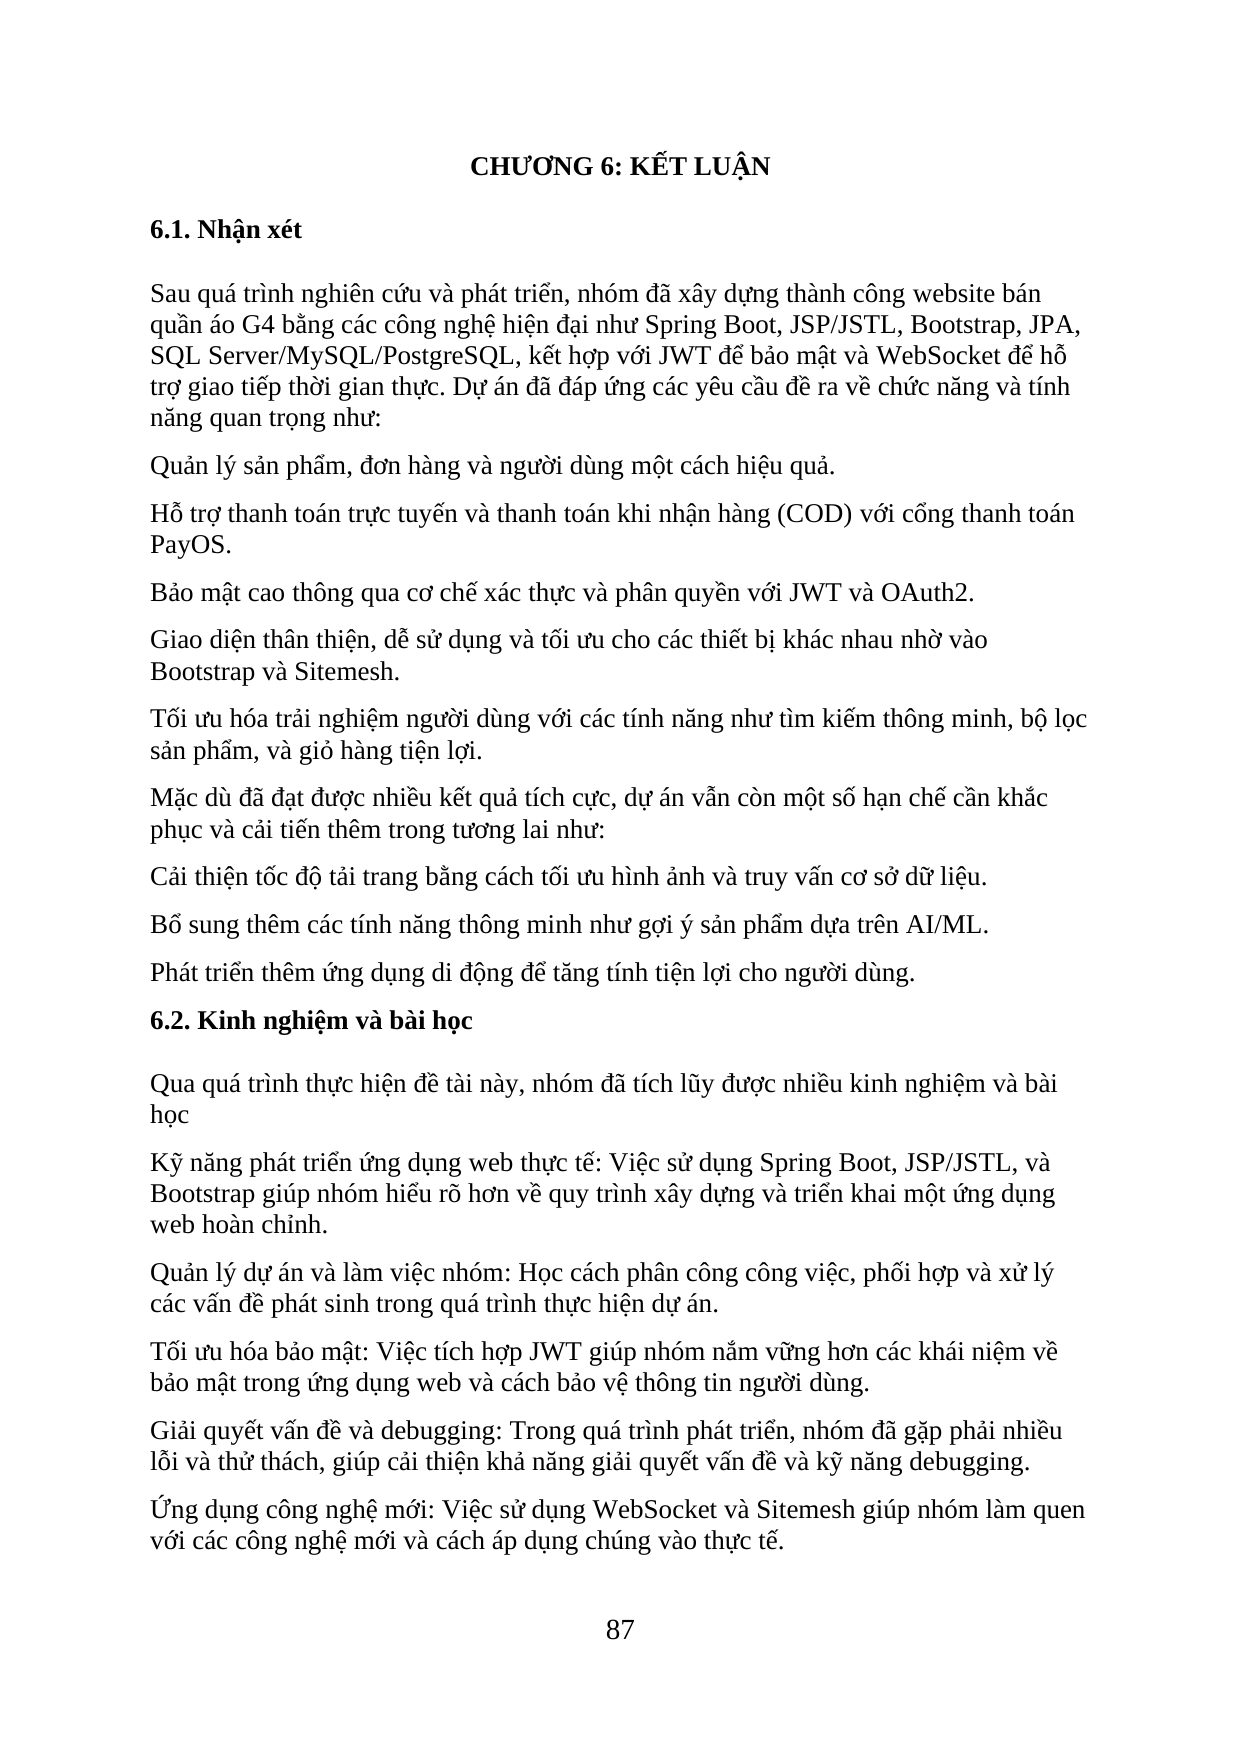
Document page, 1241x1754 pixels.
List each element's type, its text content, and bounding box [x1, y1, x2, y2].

text Quản lý dự án và làm việc nhóm: Học cách phân công công việc, phối hợp và xử lý các vấn đề phát sinh trong quá trình thực hiện dự án. [150, 1256, 1090, 1319]
text Ứng dụng công nghệ mới: Việc sử dụng WebSocket và Sitemesh giúp nhóm làm quen với các công nghệ mới và cách áp dụng chúng vào thực tế. [150, 1493, 1090, 1556]
text Hỗ trợ thanh toán trực tuyến và thanh toán khi nhận hàng (COD) với cổng thanh toán PayOS. [150, 497, 1090, 559]
text Phát triển thêm ứng dụng di động để tăng tính tiện lợi cho người dùng. [150, 956, 1090, 987]
text Tối ưu hóa trải nghiệm người dùng với các tính năng như tìm kiếm thông minh, bộ lọc sản phẩm, và giỏ hàng tiện lợi. [150, 703, 1090, 765]
text Giao diện thân thiện, dễ sử dụng và tối ưu cho các thiết bị khác nhau nhờ vào Bootstrap và Sitemesh. [150, 624, 1090, 686]
text Tối ưu hóa bảo mật: Việc tích hợp JWT giúp nhóm nắm vững hơn các khái niệm về bảo mật trong ứng dụng web và cách bảo vệ thông tin người dùng. [150, 1335, 1090, 1398]
text Kỹ năng phát triển ứng dụng web thực tế: Việc sử dụng Spring Boot, JSP/JSTL, và Bootstrap giúp nhóm hiểu rõ hơn về quy trình xây dựng và triển khai một ứng dụng web hoàn chỉnh. [150, 1146, 1090, 1240]
text Bảo mật cao thông qua cơ chế xác thực và phân quyền với JWT và OAuth2. [150, 576, 1090, 607]
text Qua quá trình thực hiện đề tài này, nhóm đã tích lũy được nhiều kinh nghiệm và bài học [150, 1067, 1090, 1129]
text Mặc dù đã đạt được nhiều kết quả tích cực, dự án vẫn còn một số hạn chế cần khắc phục và cải tiến thêm trong tương lai như: [150, 782, 1090, 844]
text Bổ sung thêm các tính năng thông minh như gợi ý sản phẩm dựa trên AI/ML. [150, 908, 1090, 939]
subtitle 6.1. Nhận xét [150, 213, 1090, 244]
subtitle CHƯƠNG 6: KẾT LUẬN [150, 150, 1090, 181]
text Quản lý sản phẩm, đơn hàng và người dùng một cách hiệu quả. [150, 449, 1090, 480]
text Sau quá trình nghiên cứu và phát triển, nhóm đã xây dựng thành công website bán quần áo G4 bằng các công nghệ hiện đại như Spring Boot, JSP/JSTL, Bootstrap, JPA, SQL Server/MySQL/PostgreSQL, kết hợp với JWT để bảo mật và WebSocket để hỗ trợ giao tiếp thời gian thực. Dự án đã đáp ứng các yêu cầu đề ra về chức năng và tính năng quan trọng như: [150, 277, 1090, 432]
text Giải quyết vấn đề và debugging: Trong quá trình phát triển, nhóm đã gặp phải nhiều lỗi và thử thách, giúp cải thiện khả năng giải quyết vấn đề và kỹ năng debugging. [150, 1414, 1090, 1477]
text Cải thiện tốc độ tải trang bằng cách tối ưu hình ảnh và truy vấn cơ sở dữ liệu. [150, 861, 1090, 892]
subtitle 6.2. Kinh nghiệm và bài học [150, 1004, 1090, 1035]
